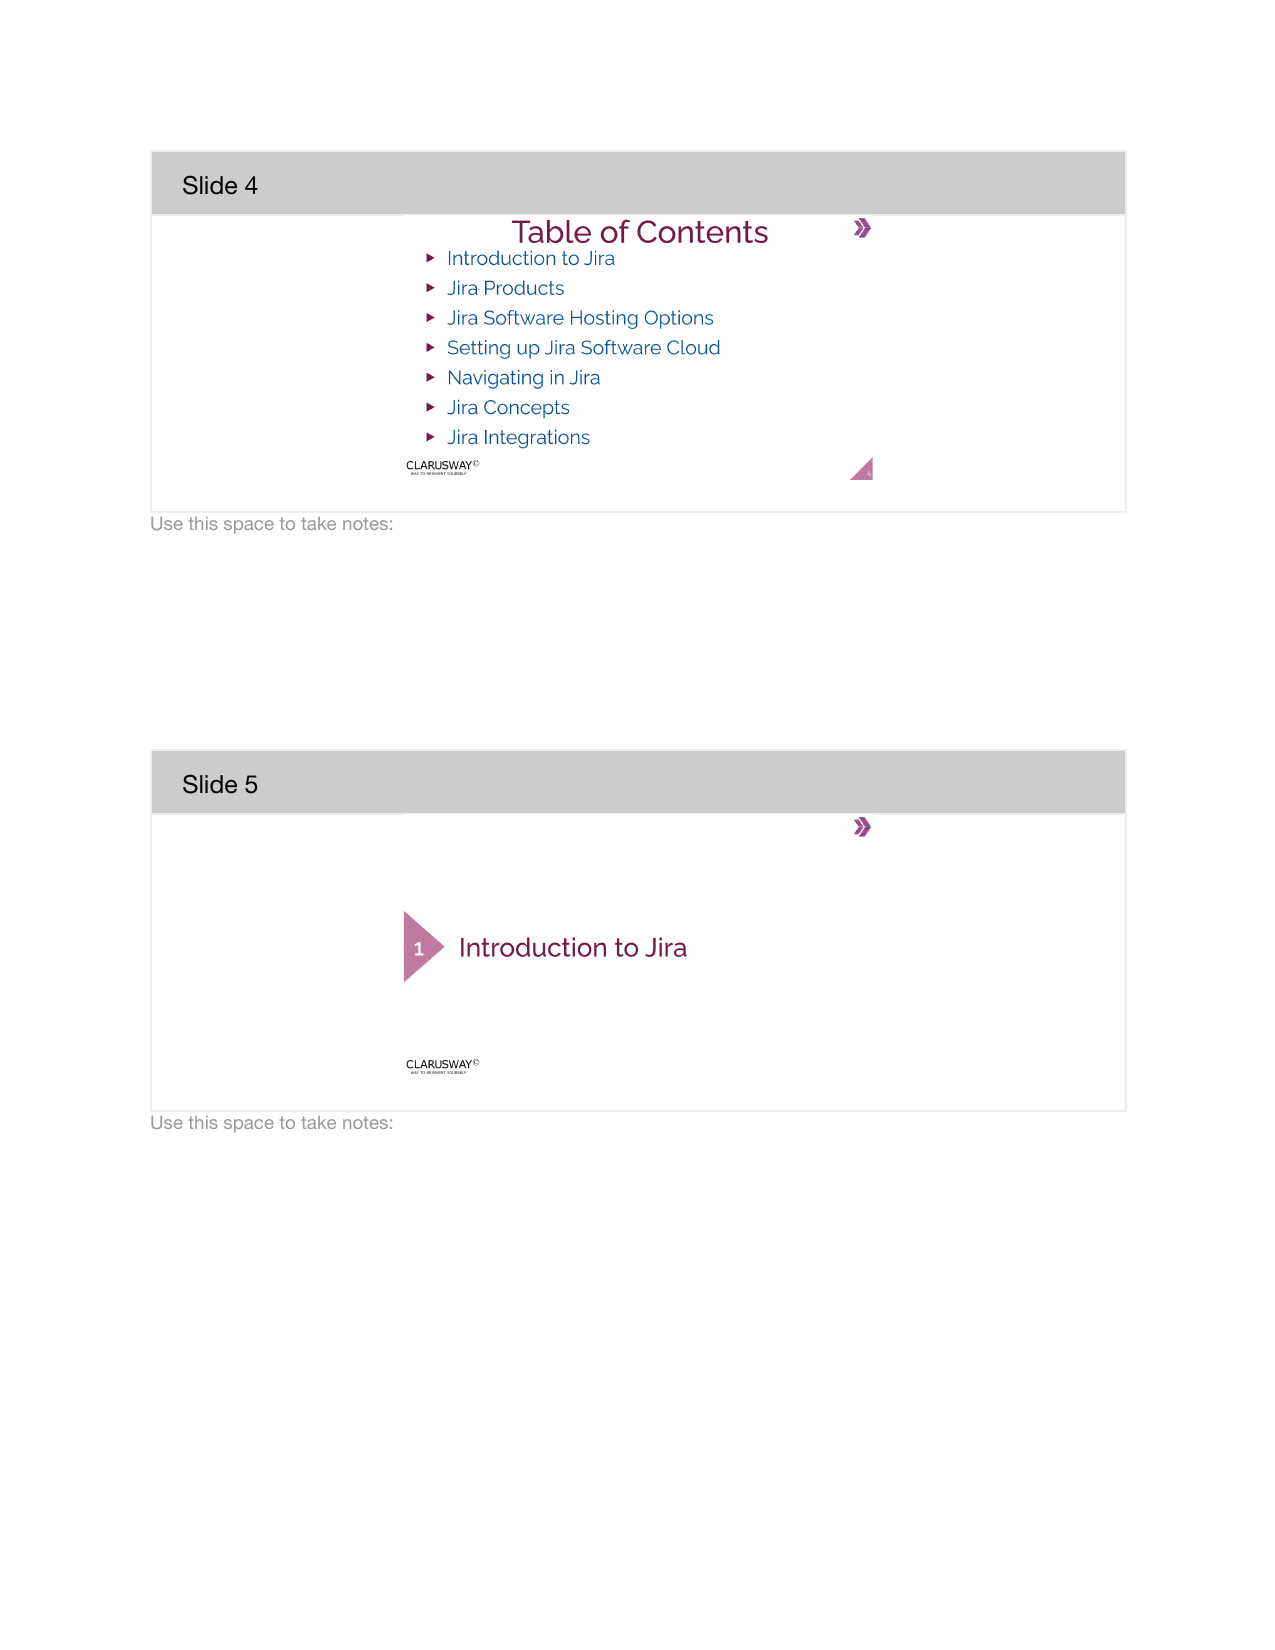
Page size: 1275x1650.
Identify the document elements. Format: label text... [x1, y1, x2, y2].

picture [403, 215, 873, 480]
text Use this space to take notes: [150, 1112, 1125, 1135]
table_header Slide 5 [152, 751, 1125, 813]
table_header Slide 4 [152, 152, 1125, 214]
text Use this space to take notes: [150, 513, 1125, 536]
table_cell [152, 216, 1125, 511]
picture [403, 814, 873, 1079]
table_cell [152, 815, 1125, 1110]
